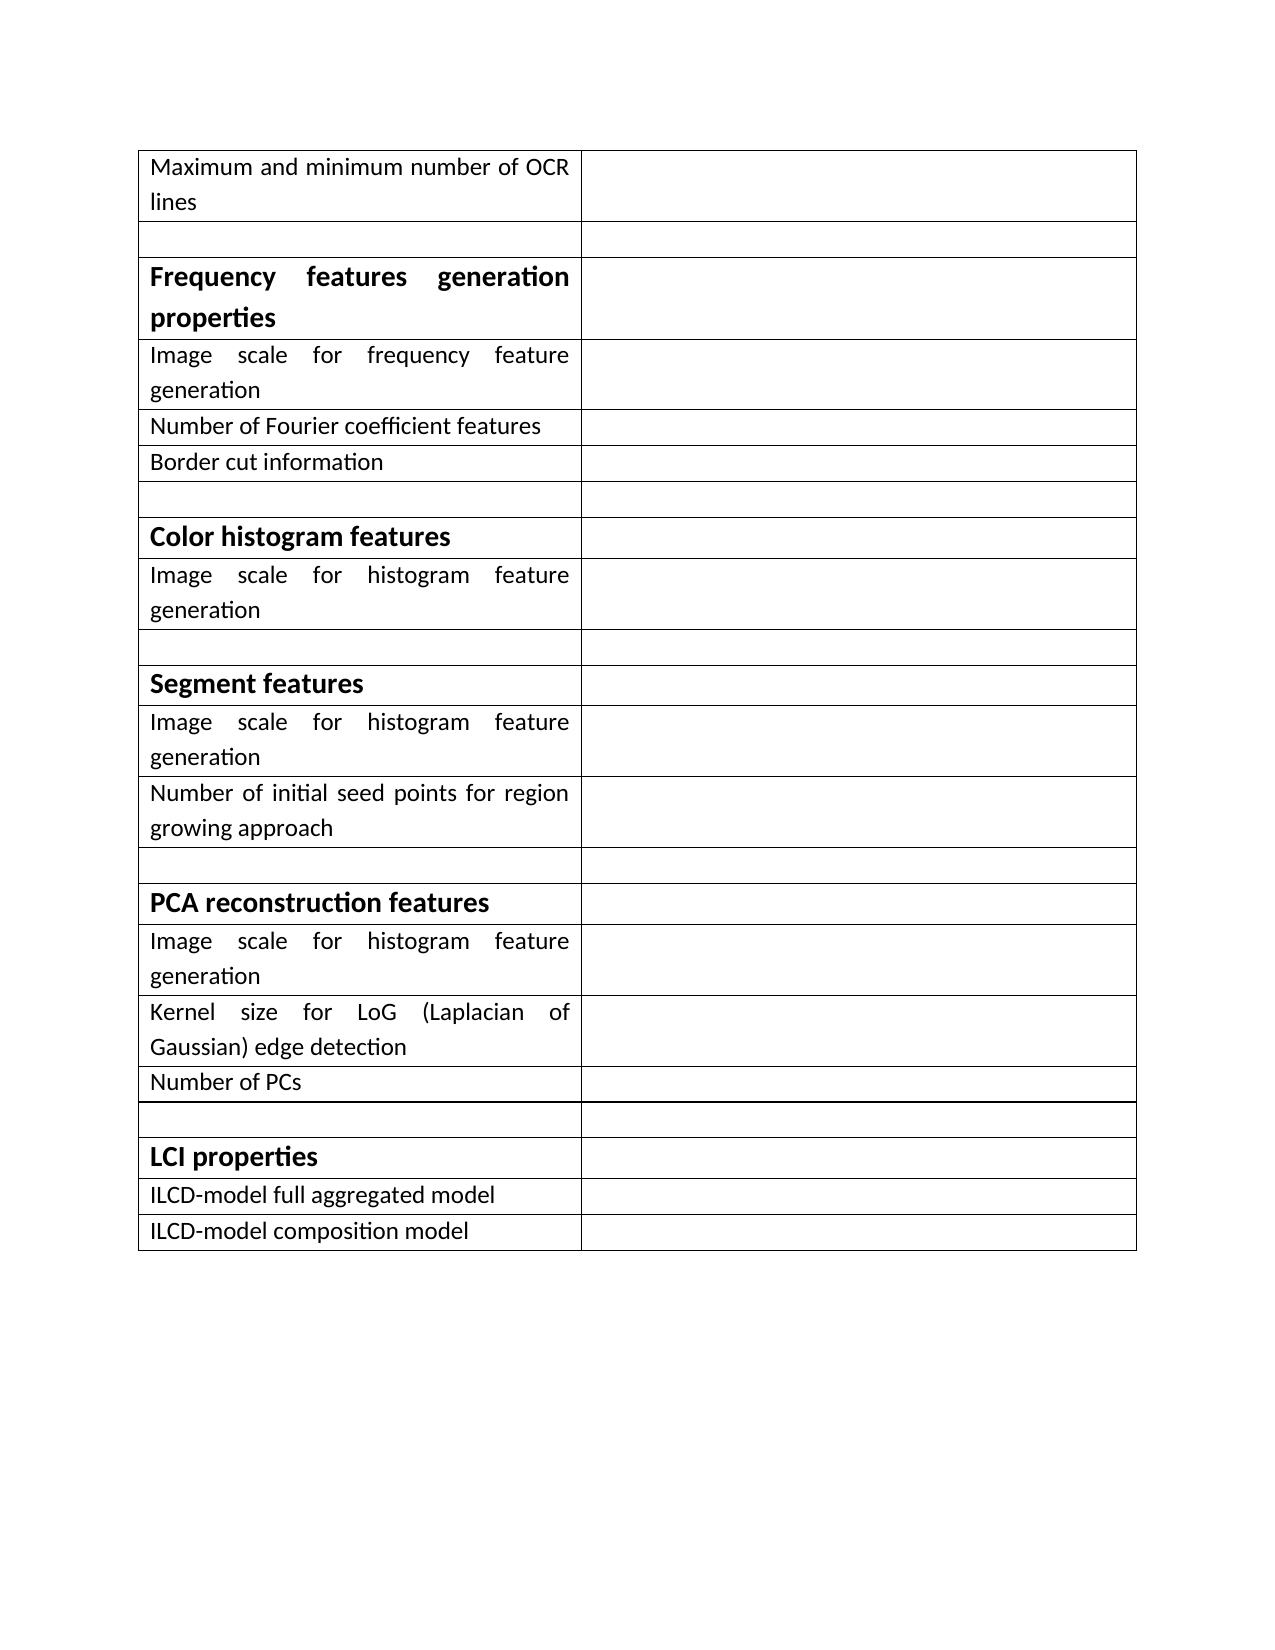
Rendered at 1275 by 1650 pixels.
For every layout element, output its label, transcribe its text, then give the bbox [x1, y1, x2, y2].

table_cell [582, 630, 1136, 664]
table_cell Number of Fourier coefficient features [139, 410, 581, 445]
table_cell Color histogram features [139, 518, 581, 558]
table_cell [582, 151, 1136, 221]
table_cell Image scale for histogram feature generation [139, 925, 581, 995]
table_cell Border cut information [139, 446, 581, 481]
table_cell Kernel size for LoG (Laplacian of Gaussian) edge detection [139, 996, 581, 1066]
table_cell Image scale for histogram feature generation [139, 559, 581, 629]
table_cell [582, 1067, 1136, 1101]
table_cell [582, 482, 1136, 517]
table_cell [139, 848, 581, 883]
table_cell [582, 559, 1136, 629]
table_cell [582, 666, 1136, 705]
table_cell [582, 410, 1136, 445]
table_cell PCA reconstruction features [139, 884, 581, 924]
table_cell ILCD-model full aggregated model [139, 1179, 581, 1214]
table_cell [582, 1103, 1136, 1137]
table_cell [582, 884, 1136, 924]
table_cell [582, 1215, 1136, 1250]
table_cell [139, 482, 581, 517]
table_cell [139, 1103, 581, 1137]
table_cell Segment features [139, 666, 581, 705]
table_cell [582, 1138, 1136, 1178]
table_cell Number of PCs [139, 1067, 581, 1101]
table_cell [582, 996, 1136, 1066]
table_cell Image scale for frequency feature generation [139, 340, 581, 409]
table_cell LCI properties [139, 1138, 581, 1178]
table_cell Number of initial seed points for region growing approach [139, 777, 581, 847]
table_cell [582, 706, 1136, 776]
table_cell ILCD-model composition model [139, 1215, 581, 1250]
table_cell [582, 446, 1136, 481]
table_cell [582, 340, 1136, 409]
table_cell [582, 925, 1136, 995]
table_cell [582, 258, 1136, 338]
table_cell [582, 518, 1136, 558]
table_cell [582, 222, 1136, 257]
table_cell [582, 1179, 1136, 1214]
table_cell Maximum and minimum number of OCR lines [139, 151, 581, 221]
table_cell [582, 848, 1136, 883]
table_cell [139, 630, 581, 664]
table_cell Frequency features generation properties [139, 258, 581, 338]
table_cell [139, 222, 581, 257]
table_cell Image scale for histogram feature generation [139, 706, 581, 776]
table_cell [582, 777, 1136, 847]
